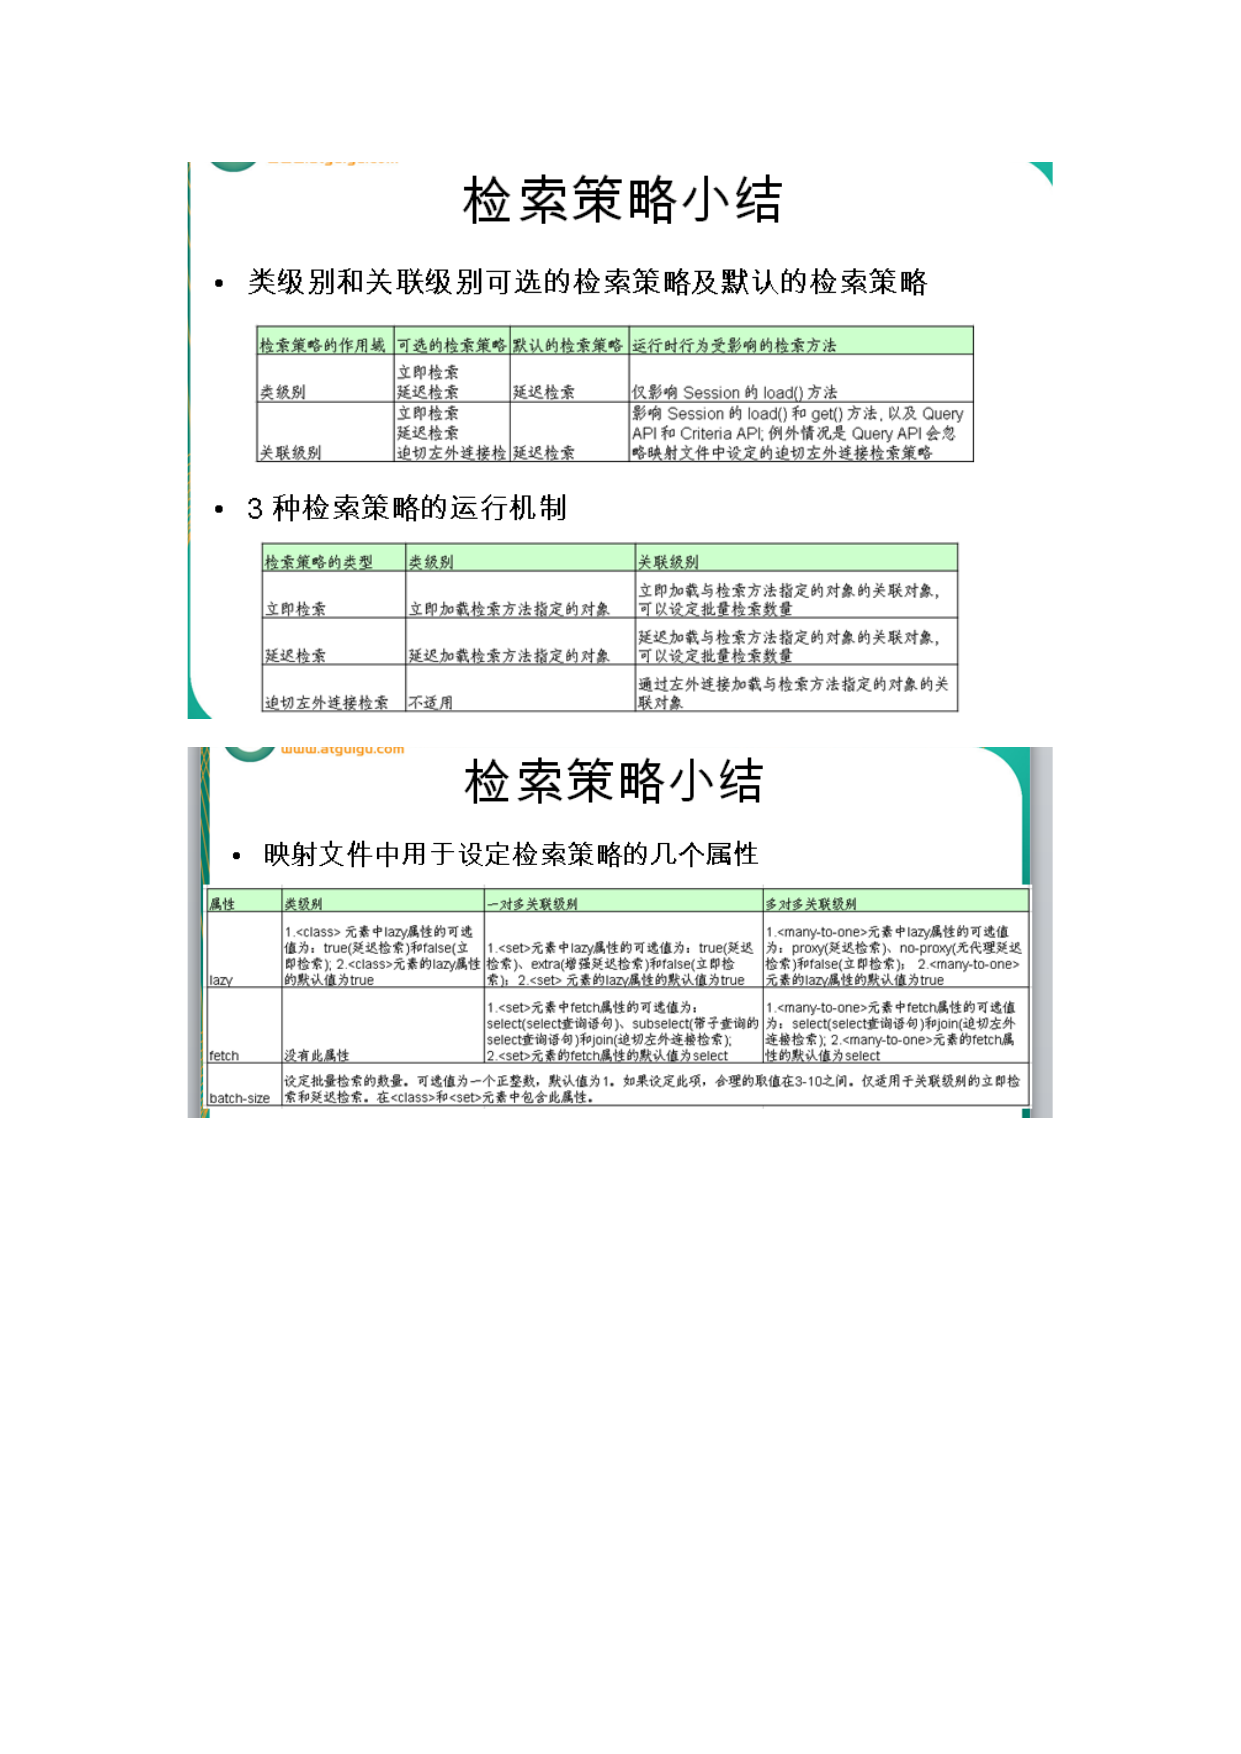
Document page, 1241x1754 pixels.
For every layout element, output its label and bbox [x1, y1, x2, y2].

picture [187, 162, 1053, 719]
picture [187, 747, 1053, 1118]
